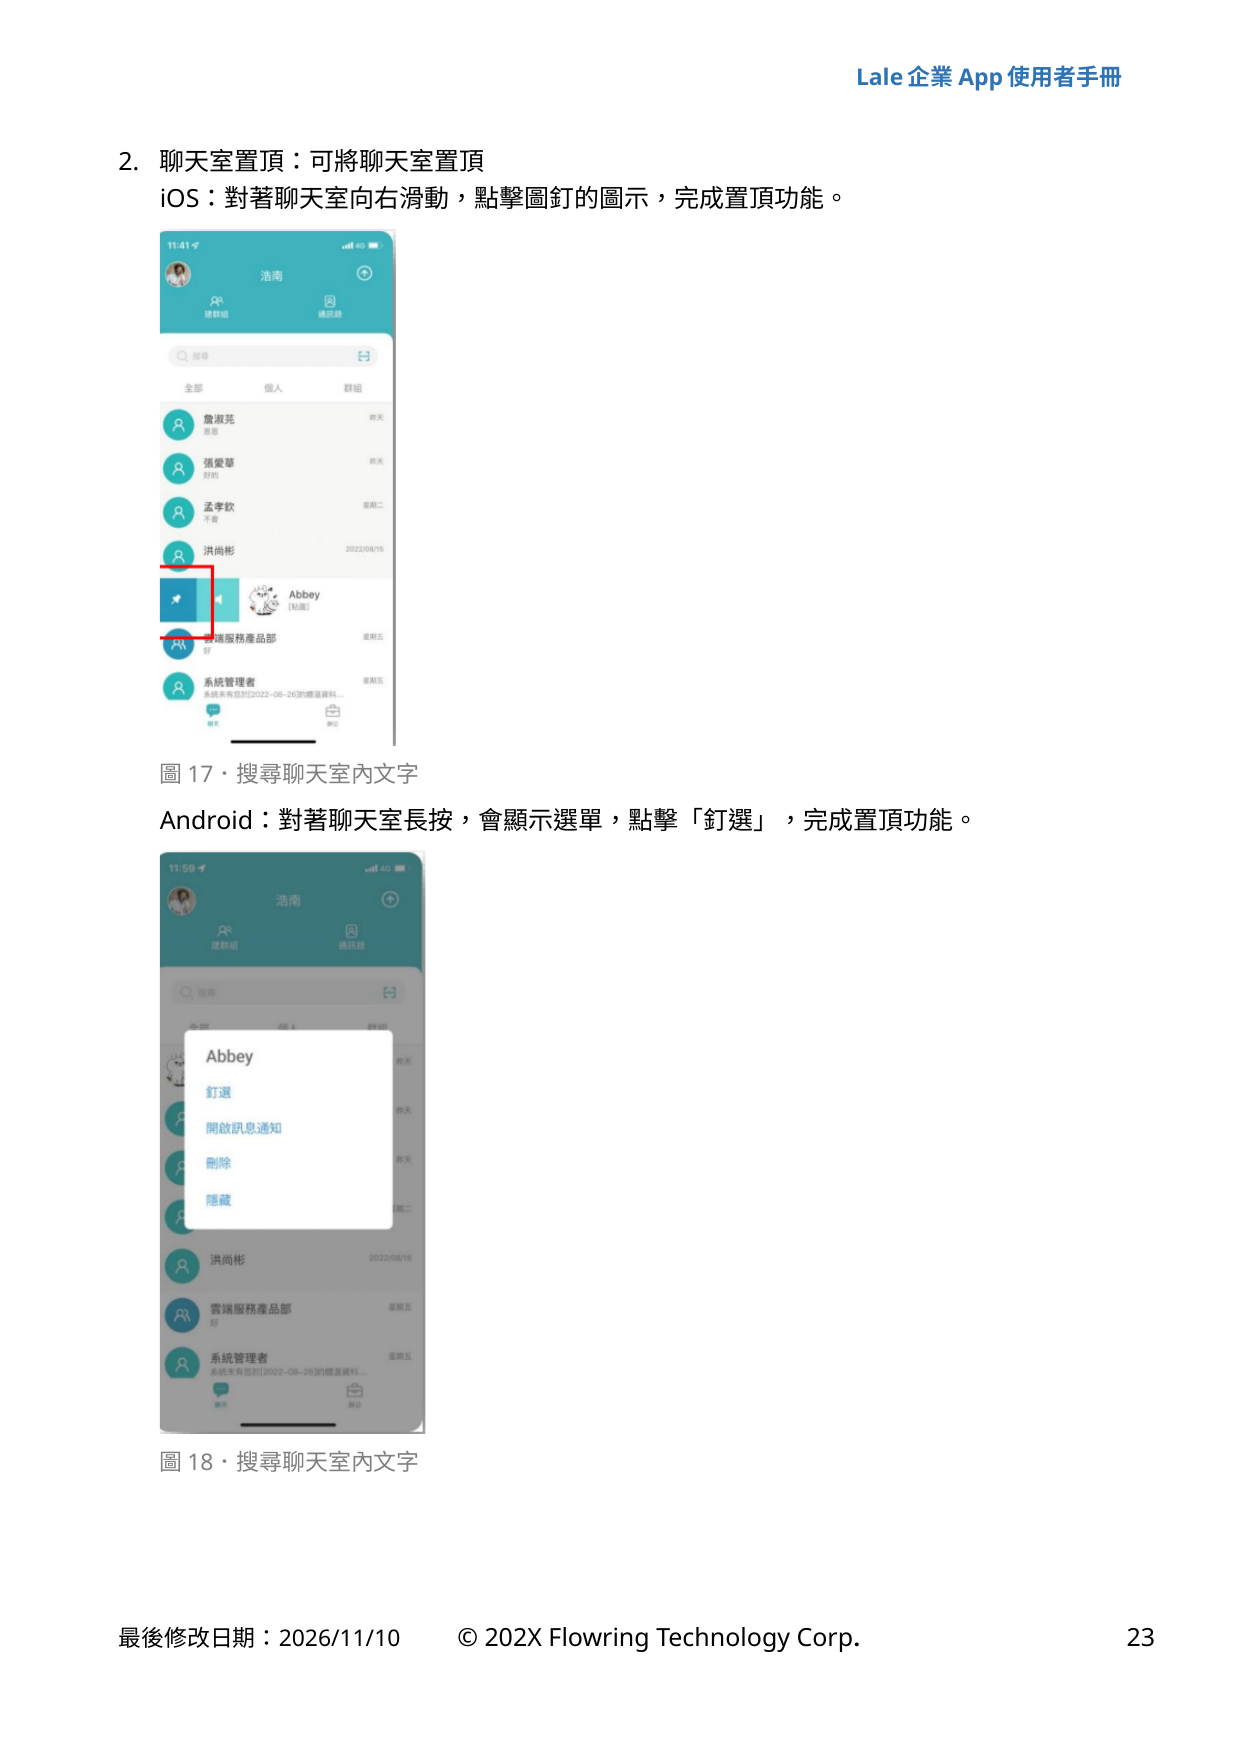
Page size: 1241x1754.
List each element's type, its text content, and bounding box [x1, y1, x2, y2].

list Android：對著聊天室長按，會顯示選單，點擊「釘選」，完成置頂功能。 [159, 800, 1122, 836]
picture [159, 850, 426, 1434]
picture [159, 229, 396, 746]
text 圖17．搜尋聊天室內文字 [159, 225, 1122, 790]
list 聊天室置頂：可將聊天室置頂 [118, 142, 1122, 178]
list iOS：對著聊天室向右滑動，點擊圖釘的圖示，完成置頂功能。 [159, 178, 1122, 214]
